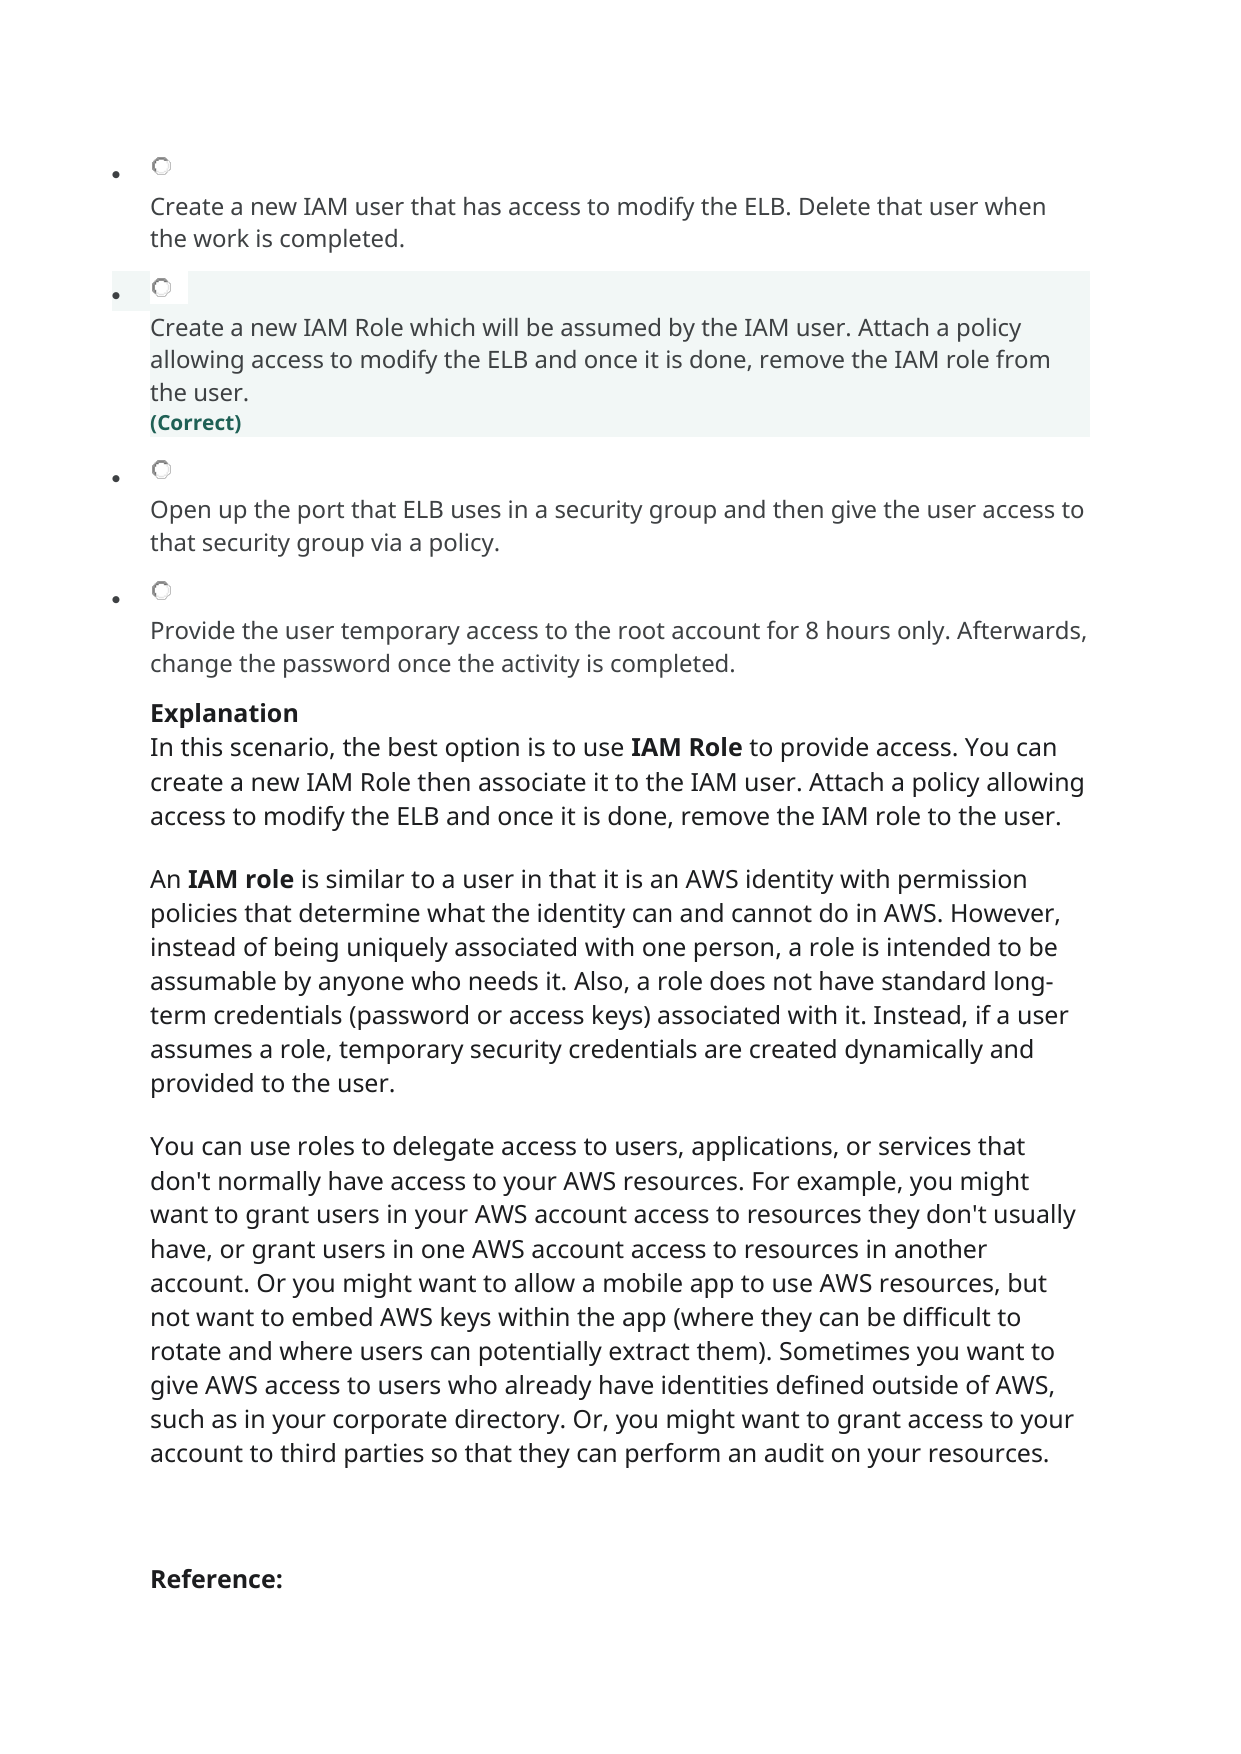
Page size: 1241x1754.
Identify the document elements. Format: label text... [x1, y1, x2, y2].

list ​ [112, 271, 1090, 311]
text You can use roles to delegate access to users, applications, or services that don't normally have access to your AWS resources. For example, you might want to grant users in your AWS account access to resources they don't usually have, or grant users in one AWS account access to resources in another account. Or you might want to allow a mobile app to use AWS resources, but not want to embed AWS keys within the app (where they can be difficult to rotate and where users can potentially extract them). Sometimes you want to give AWS access to users who already have identities defined outside of AWS, such as in your corporate directory. Or, you might want to grant access to your account to third parties so that they can perform an audit on your resources. [150, 1129, 1090, 1470]
text (Correct) [150, 408, 1090, 437]
list ​ [112, 575, 1090, 614]
text Open up the port that ELB uses in a security group and then give the user access to that security group via a policy. [150, 493, 1090, 558]
text An IAM role is similar to a user in that it is an AWS identity with permission policies that determine what the identity can and cannot do in AWS. However, instead of being uniquely associated with one person, a role is intended to be assumable by anyone who needs it. Also, a role does not have standard long-term credentials (password or access keys) associated with it. Instead, if a user assumes a role, temporary security credentials are created dynamically and provided to the user. [150, 861, 1090, 1100]
list ​ [112, 150, 1090, 189]
text Provide the user temporary access to the root account for 8 hours only. Afterwards, change the password once the activity is completed. [150, 614, 1090, 679]
text Create a new IAM Role which will be assumed by the IAM user. Attach a policy allowing access to modify the ELB and once it is done, remove the IAM role from the user. [150, 311, 1090, 408]
text Create a new IAM user that has access to modify the ELB. Delete that user when the work is completed. [150, 189, 1090, 254]
text In this scenario, the best option is to use IAM Role to provide access. You can create a new IAM Role then associate it to the IAM user. Attach a policy allowing access to modify the ELB and once it is done, remove the IAM role to the user. [150, 730, 1090, 832]
text Explanation [150, 696, 1090, 730]
text Reference: [150, 1562, 1090, 1596]
list ​ [112, 453, 1090, 493]
